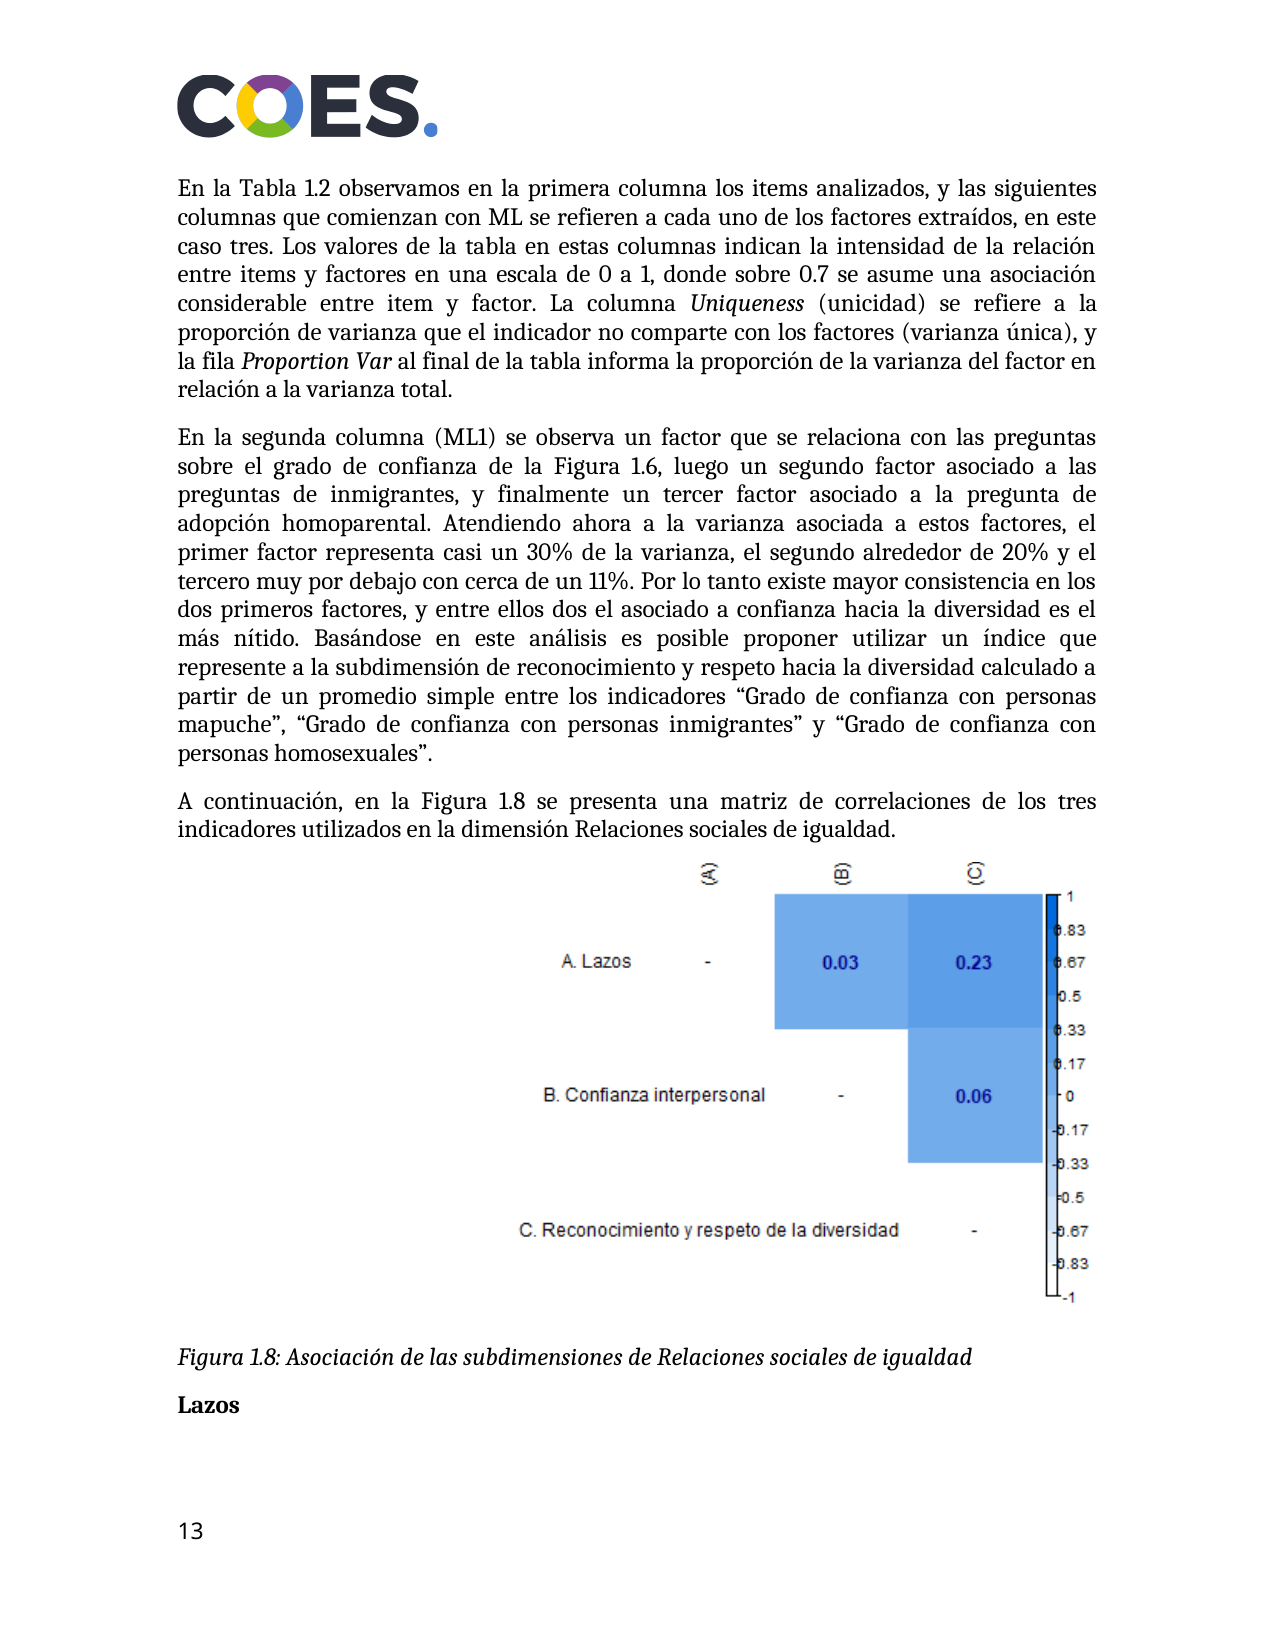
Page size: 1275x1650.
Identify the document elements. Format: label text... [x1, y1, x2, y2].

text Figura 1.8: Asociación de las subdimensiones de Relaciones sociales de igualdad [177, 1343, 1098, 1372]
picture [196, 862, 1115, 1323]
text En la Tabla 1.2 observamos en la primera columna los items analizados, y las siguientes columnas que comienzan con ML se refieren a cada uno de los factores extraídos, en este caso tres. Los valores de la tabla en estas columnas indican la intensidad de la relación entre items y factores en una escala de 0 a 1, donde sobre 0.7 se asume una asociación considerable entre item y factor. La columna Uniqueness (unicidad) se refiere a la proporción de varianza que el indicador no comparte con los factores (varianza única), y la fila Proportion Var al final de la tabla informa la proporción de la varianza del factor en relación a la varianza total. [177, 174, 1098, 404]
text A continuación, en la Figura 1.8 se presenta una matriz de correlaciones de los tres indicadores utilizados en la dimensión Relaciones sociales de igualdad. [177, 787, 1098, 844]
picture [177, 75, 438, 146]
text Lazos [177, 1391, 1098, 1419]
text En la segunda columna (ML1) se observa un factor que se relaciona con las preguntas sobre el grado de confianza de la Figura 1.6, luego un segundo factor asociado a las preguntas de inmigrantes, y finalmente un tercer factor asociado a la pregunta de adopción homoparental. Atendiendo ahora a la varianza asociada a estos factores, el primer factor representa casi un 30% de la varianza, el segundo alrededor de 20% y el tercero muy por debajo con cerca de un 11%. Por lo tanto existe mayor consistencia en los dos primeros factores, y entre ellos dos el asociado a confianza hacia la diversidad es el más nítido. Basándose en este análisis es posible proponer utilizar un índice que represente a la subdimensión de reconocimiento y respeto hacia la diversidad calculado a partir de un promedio simple entre los indicadores “Grado de confianza con personas mapuche”, “Grado de confianza con personas inmigrantes” y “Grado de confianza con personas homosexuales”. [177, 423, 1098, 768]
